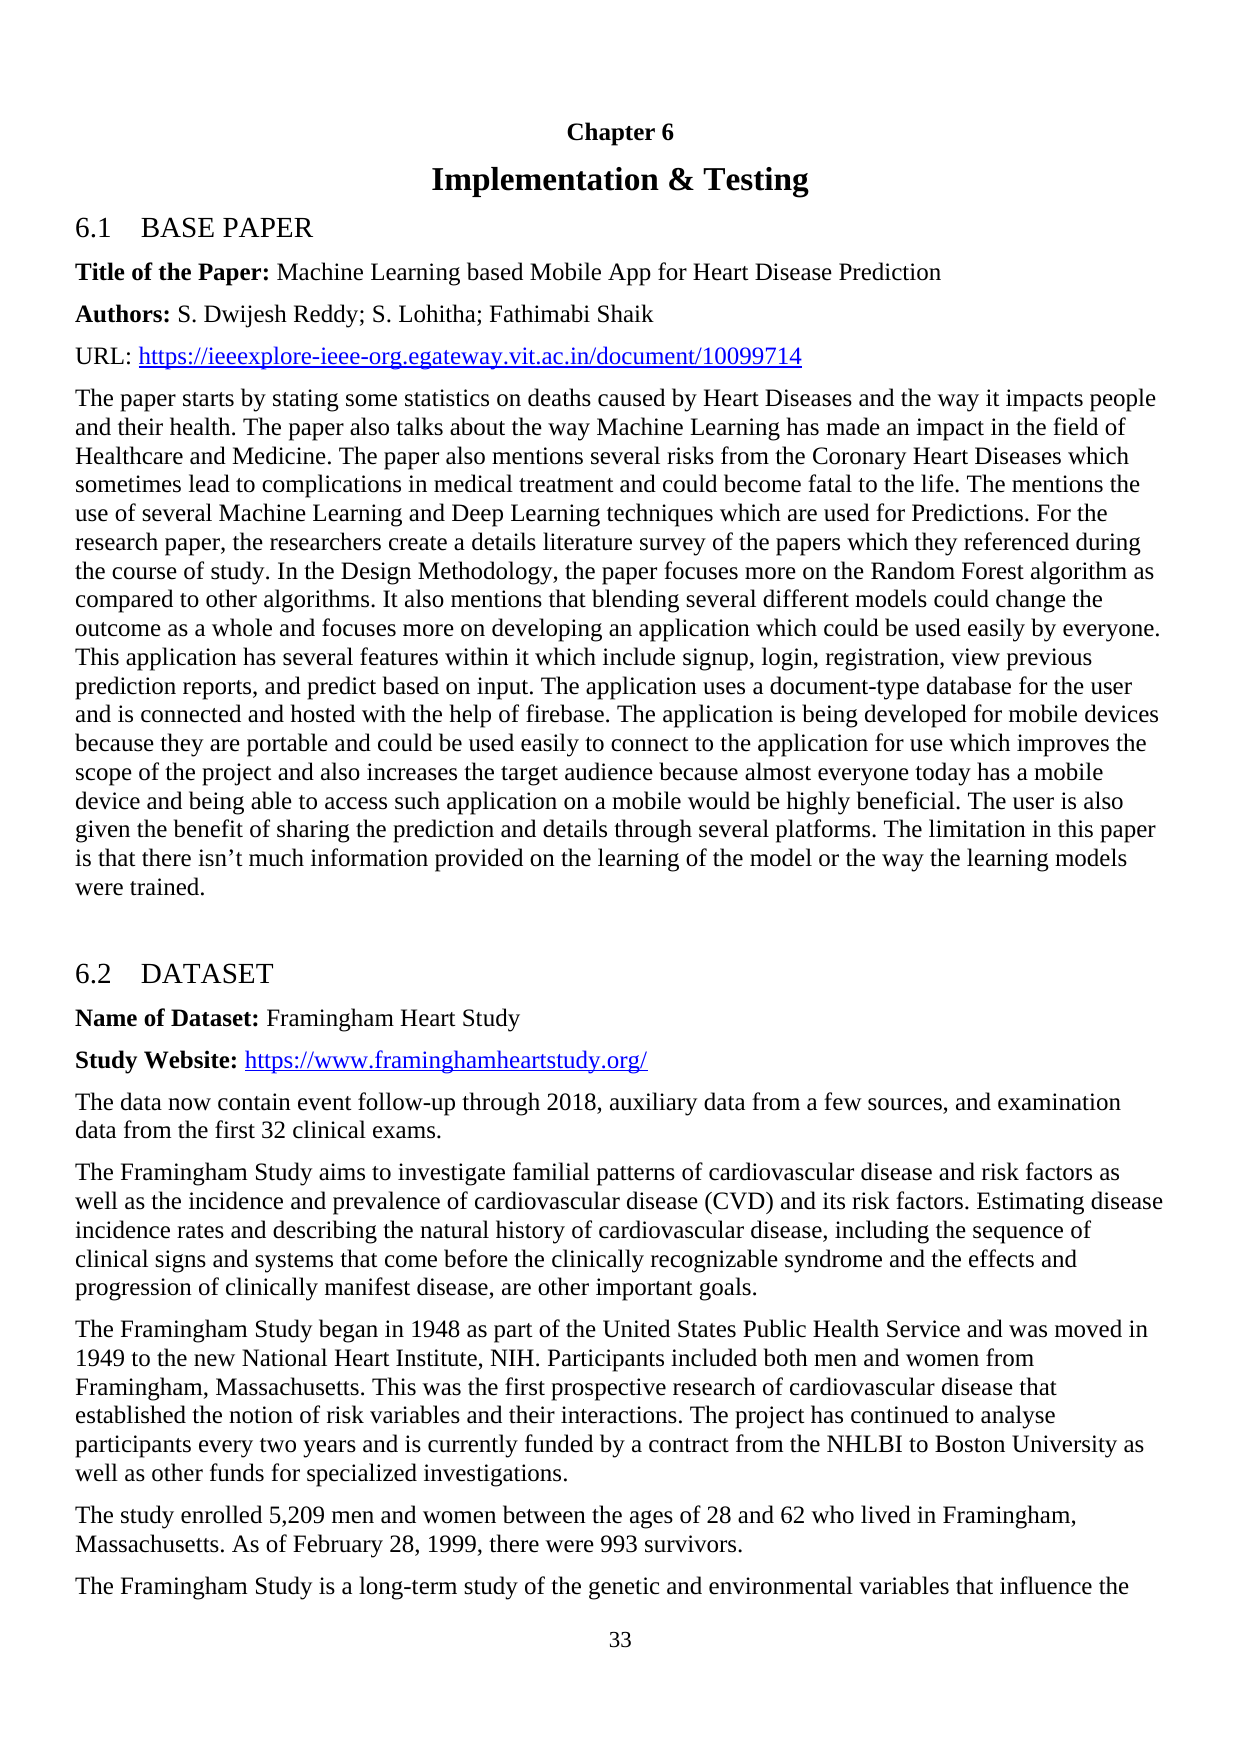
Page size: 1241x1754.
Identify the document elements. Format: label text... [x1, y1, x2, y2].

text 6.1 BASE PAPER [75, 211, 1165, 244]
text Authors: S. Dwijesh Reddy; S. Lohitha; Fathimabi Shaik [75, 299, 1165, 328]
text The data now contain event follow-up through 2018, auxiliary data from a few sources, and examination data from the first 32 clinical exams. [75, 1087, 1165, 1144]
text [75, 1571, 1165, 1599]
text Study Website: https://www.framinghamheartstudy.org/ [75, 1045, 1165, 1073]
text Name of Dataset: Framingham Heart Study [75, 1003, 1165, 1031]
text The study enrolled 5,209 men and women between the ages of 28 and 62 who lived in Framingham, Massachusetts. As of February 28, 1999, there were 993 survivors. [75, 1500, 1165, 1558]
text The paper starts by stating some statistics on deaths caused by Heart Diseases and the way it impacts people and their health. The paper also talks about the way Machine Learning has made an impact in the field of Healthcare and Medicine. The paper also mentions several risks from the Coronary Heart Diseases which sometimes lead to complications in medical treatment and could become fatal to the life. The mentions the use of several Machine Learning and Deep Learning techniques which are used for Predictions. For the research paper, the researchers create a details literature survey of the papers which they referenced during the course of study. In the Design Methodology, the paper focuses more on the Random Forest algorithm as compared to other algorithms. It also mentions that blending several different models could change the outcome as a whole and focuses more on developing an application which could be used easily by everyone. This application has several features within it which include signup, login, registration, view previous prediction reports, and predict based on input. The application uses a document-type database for the user and is connected and hosted with the help of firebase. The application is being developed for mobile devices because they are portable and could be used easily to connect to the application for use which improves the scope of the project and also increases the target audience because almost everyone today has a mobile device and being able to access such application on a mobile would be highly beneficial. The user is also given the benefit of sharing the prediction and details through several platforms. The limitation in this paper is that there isn’t much information provided on the learning of the model or the way the learning models were trained. [75, 383, 1165, 901]
text The Framingham Study began in 1948 as part of the United States Public Health Service and was moved in 1949 to the new National Heart Institute, NIH. Participants included both men and women from Framingham, Massachusetts. This was the first prospective research of cardiovascular disease that established the notion of risk variables and their interactions. The project has continued to analyse participants every two years and is currently funded by a contract from the NHLBI to Boston University as well as other funds for specialized investigations. [75, 1314, 1165, 1487]
text Chapter 6 [75, 117, 1165, 146]
text 6.2 DATASET [75, 956, 1165, 989]
text Title of the Paper: Machine Learning based Mobile App for Heart Disease Prediction [75, 257, 1165, 286]
text The Framingham Study aims to investigate familial patterns of cardiovascular disease and risk factors as well as the incidence and prevalence of cardiovascular disease (CVD) and its risk factors. Estimating disease incidence rates and describing the natural history of cardiovascular disease, including the sequence of clinical signs and systems that come before the clinically recognizable syndrome and the effects and progression of clinically manifest disease, are other important goals. [75, 1157, 1165, 1301]
text Implementation & Testing [75, 159, 1165, 197]
text URL: https://ieeexplore-ieee-org.egateway.vit.ac.in/document/10099714 [75, 341, 1165, 370]
